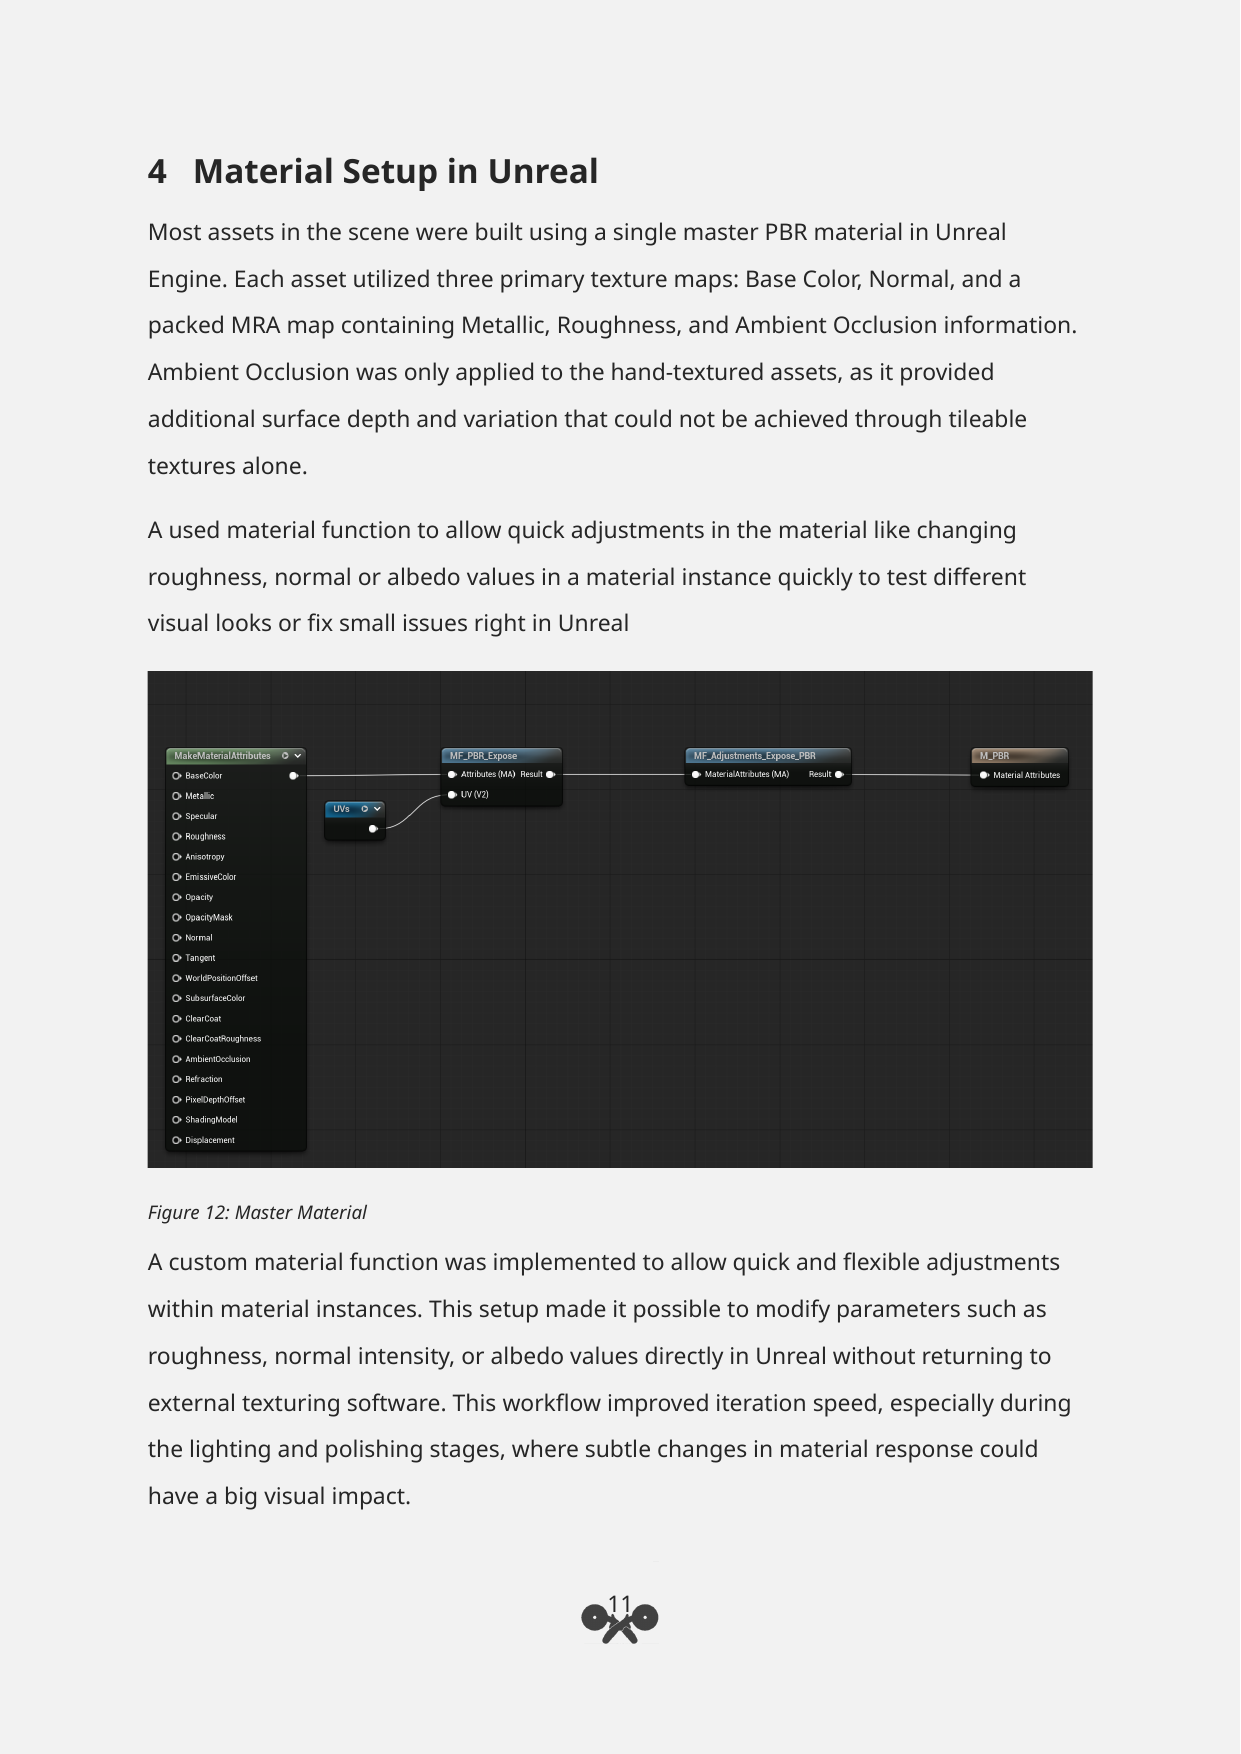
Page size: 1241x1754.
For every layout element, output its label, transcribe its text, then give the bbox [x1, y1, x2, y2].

text Figure 12: Master Material [148, 1199, 1093, 1225]
text A custom material function was implemented to allow quick and flexible adjustments within material instances. This setup made it possible to modify parameters such as roughness, normal intensity, or albedo values directly in Unreal without returning to external texturing software. This workflow improved iteration speed, especially during the lighting and polishing stages, where subtle changes in material response could have a big visual impact. [148, 1246, 1093, 1511]
picture [581, 1561, 659, 1644]
subtitle Material Setup in Unreal [148, 148, 1093, 193]
text Most assets in the scene were built using a single master PBR material in Unreal Engine. Each asset utilized three primary texture maps: Base Color, Normal, and a packed MRA map containing Metallic, Roughness, and Ambient Occlusion information. Ambient Occlusion was only applied to the hand-textured assets, as it provided additional surface depth and variation that could not be achieved through tileable textures alone. [148, 216, 1093, 481]
text A used material function to allow quick adjustments in the material like changing roughness, normal or albedo values in a material instance quickly to test different visual looks or fix small issues right in Unreal [148, 514, 1093, 639]
picture [147, 671, 1093, 1168]
